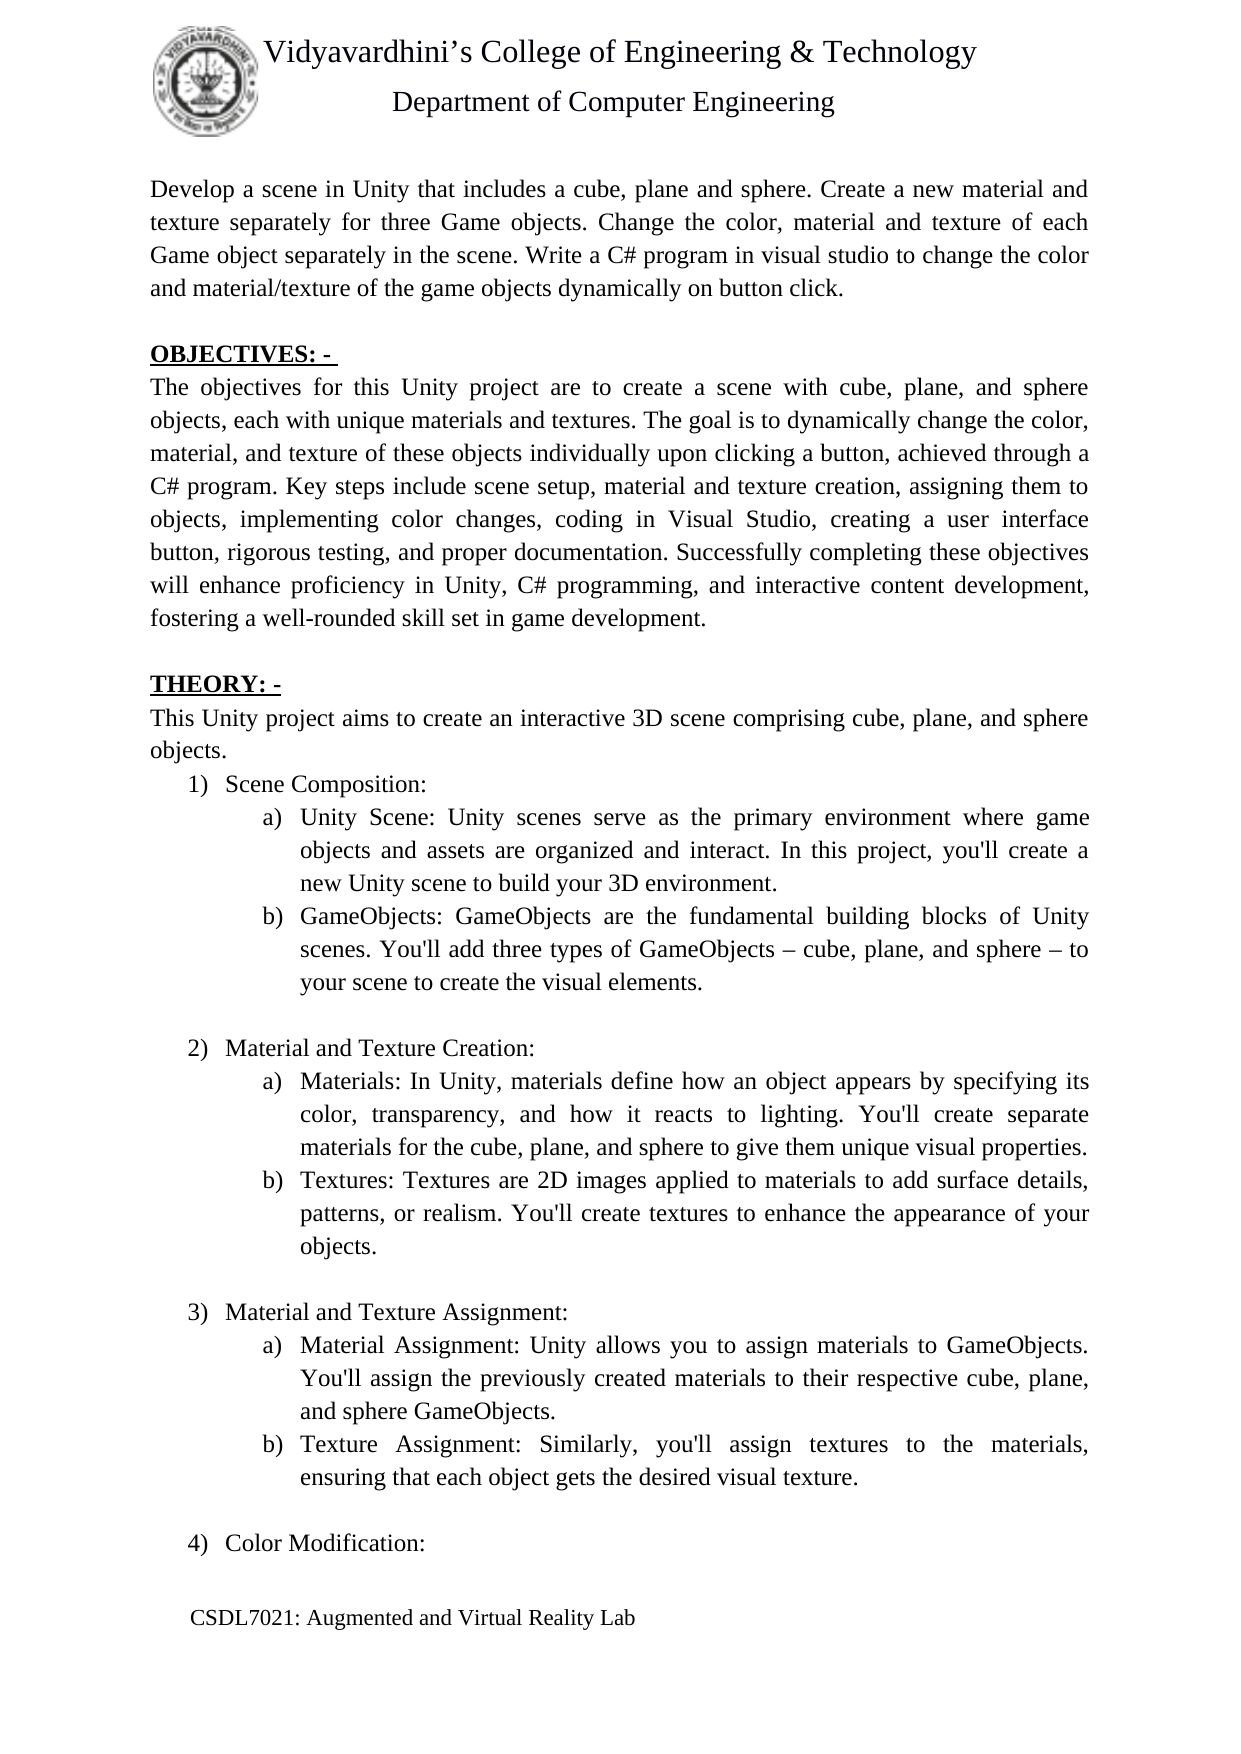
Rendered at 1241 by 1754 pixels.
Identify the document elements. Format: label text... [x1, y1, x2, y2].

text THEORY: - [150, 669, 1090, 698]
list Materials: In Unity, materials define how an object appears by specifying its color, transparency, and how it reacts to lighting. You'll create separate materials for the cube, plane, and sphere to give them unique visual properties. [262, 1066, 1090, 1161]
list Unity Scene: Unity scenes serve as the primary environment where game objects and assets are organized and interact. In this project, you'll create a new Unity scene to build your 3D environment. [262, 802, 1090, 896]
list Material Assignment: Unity allows you to assign materials to GameObjects. You'll assign the previously created materials to their respective cube, plane, and sphere GameObjects. [262, 1330, 1090, 1425]
list Textures: Textures are 2D images applied to materials to add surface details, patterns, or realism. You'll create textures to enhance the appearance of your objects. [262, 1165, 1090, 1260]
picture [153, 26, 259, 137]
text OBJECTIVES: - [150, 339, 1090, 368]
list Texture Assignment: Similarly, you'll assign textures to the materials, ensuring that each object gets the desired visual texture. [262, 1429, 1090, 1491]
list Color Modification: [187, 1528, 1090, 1557]
text This Unity project aims to create an interactive 3D scene comprising cube, plane, and sphere objects. [150, 703, 1090, 764]
text The objectives for this Unity project are to create a scene with cube, plane, and sphere objects, each with unique materials and textures. The goal is to dynamically change the color, material, and texture of these objects individually upon clicking a button, achieved through a C# program. Key steps include scene setup, material and texture creation, assigning them to objects, implementing color changes, coding in Visual Studio, creating a user interface button, rigorous testing, and proper documentation. Successfully completing these objectives will enhance proficiency in Unity, C# programming, and interactive content development, fostering a well-rounded skill set in game development. [150, 372, 1090, 632]
list GameObjects: GameObjects are the fundamental building blocks of Unity scenes. You'll add three types of GameObjects – cube, plane, and sphere – to your scene to create the visual elements. [262, 901, 1090, 996]
list Material and Texture Creation: [187, 1033, 1090, 1062]
list Material and Texture Assignment: [187, 1297, 1090, 1326]
list Scene Composition: [187, 769, 1090, 797]
text Develop a scene in Unity that includes a cube, plane and sphere. Create a new material and texture separately for three Game objects. Change the color, material and texture of each Game object separately in the scene. Write a C# program in visual studio to change the color and material/texture of the game objects dynamically on button click. [150, 174, 1090, 302]
